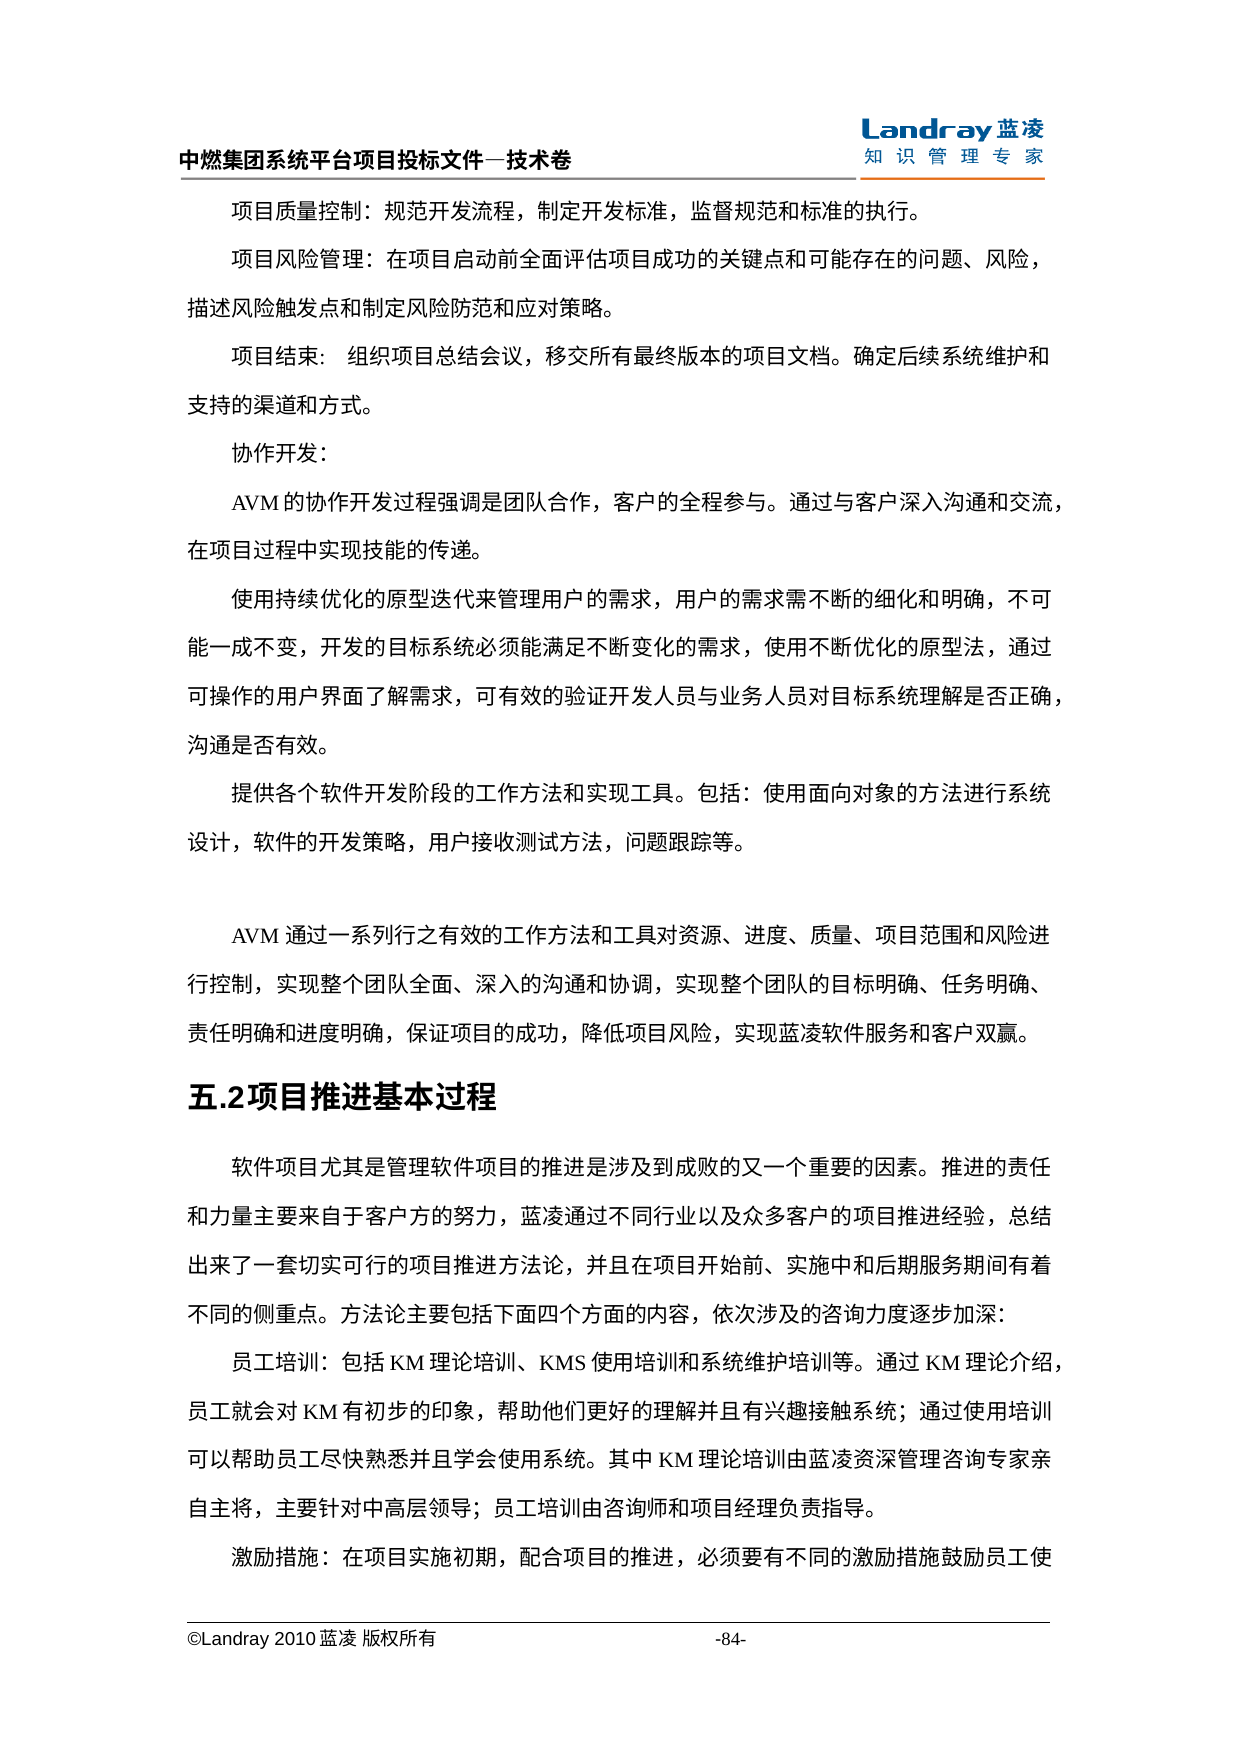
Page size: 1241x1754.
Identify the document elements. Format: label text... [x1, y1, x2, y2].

text 项目质量控制：规范开发流程，制定开发标准，监督规范和标准的执行。 [187, 193, 1053, 226]
text 员工培训：包括KM理论培训、KMS使用培训和系统维护培训等。通过KM理论介绍，员工就会对KM有初步的印象，帮助他们更好的理解并且有兴趣接触系统；通过使用培训可以帮助员工尽快熟悉并且学会使用系统。其中KM理论培训由蓝凌资深管理咨询专家亲自主将，主要针对中高层领导；员工培训由咨询师和项目经理负责指导。 [187, 1344, 1053, 1523]
subtitle 项目推进基本过程 [187, 1064, 1053, 1129]
text AVM 通过一系列行之有效的工作方法和工具对资源、进度、质量、项目范围和风险进行控制，实现整个团队全面、深入的沟通和协调，实现整个团队的目标明确、任务明确、责任明确和进度明确，保证项目的成功，降低项目风险，实现蓝凌软件服务和客户双赢。 [187, 918, 1053, 1048]
text 项目结束: 组织项目总结会议，移交所有最终版本的项目文档。确定后续系统维护和支持的渠道和方式。 [187, 339, 1053, 420]
text 软件项目尤其是管理软件项目的推进是涉及到成败的又一个重要的因素。推进的责任和力量主要来自于客户方的努力，蓝凌通过不同行业以及众多客户的项目推进经验，总结出来了一套切实可行的项目推进方法论，并且在项目开始前、实施中和后期服务期间有着不同的侧重点。方法论主要包括下面四个方面的内容，依次涉及的咨询力度逐步加深： [187, 1150, 1053, 1329]
text 项目风险管理：在项目启动前全面评估项目成功的关键点和可能存在的问题、风险，描述风险触发点和制定风险防范和应对策略。 [187, 242, 1053, 323]
text 激励措施：在项目实施初期，配合项目的推进，必须要有不同的激励措施鼓励员工使用系统。比如对于按时和积极上传案例和工作总结的员工给予物质上的奖励，可以极大调动员工使用参与系统内容建设的积极性。 [187, 1539, 1053, 1572]
text 使用持续优化的原型迭代来管理用户的需求，用户的需求需不断的细化和明确，不可能一成不变，开发的目标系统必须能满足不断变化的需求，使用不断优化的原型法，通过可操作的用户界面了解需求，可有效的验证开发人员与业务人员对目标系统理解是否正确，沟通是否有效。 [187, 581, 1053, 760]
text 提供各个软件开发阶段的工作方法和实现工具。包括：使用面向对象的方法进行系统设计，软件的开发策略，用户接收测试方法，问题跟踪等。 [187, 776, 1053, 857]
text AVM的协作开发过程强调是团队合作，客户的全程参与。通过与客户深入沟通和交流，在项目过程中实现技能的传递。 [187, 484, 1053, 565]
text 协作开发： [187, 436, 1053, 468]
picture [180, 118, 1045, 180]
